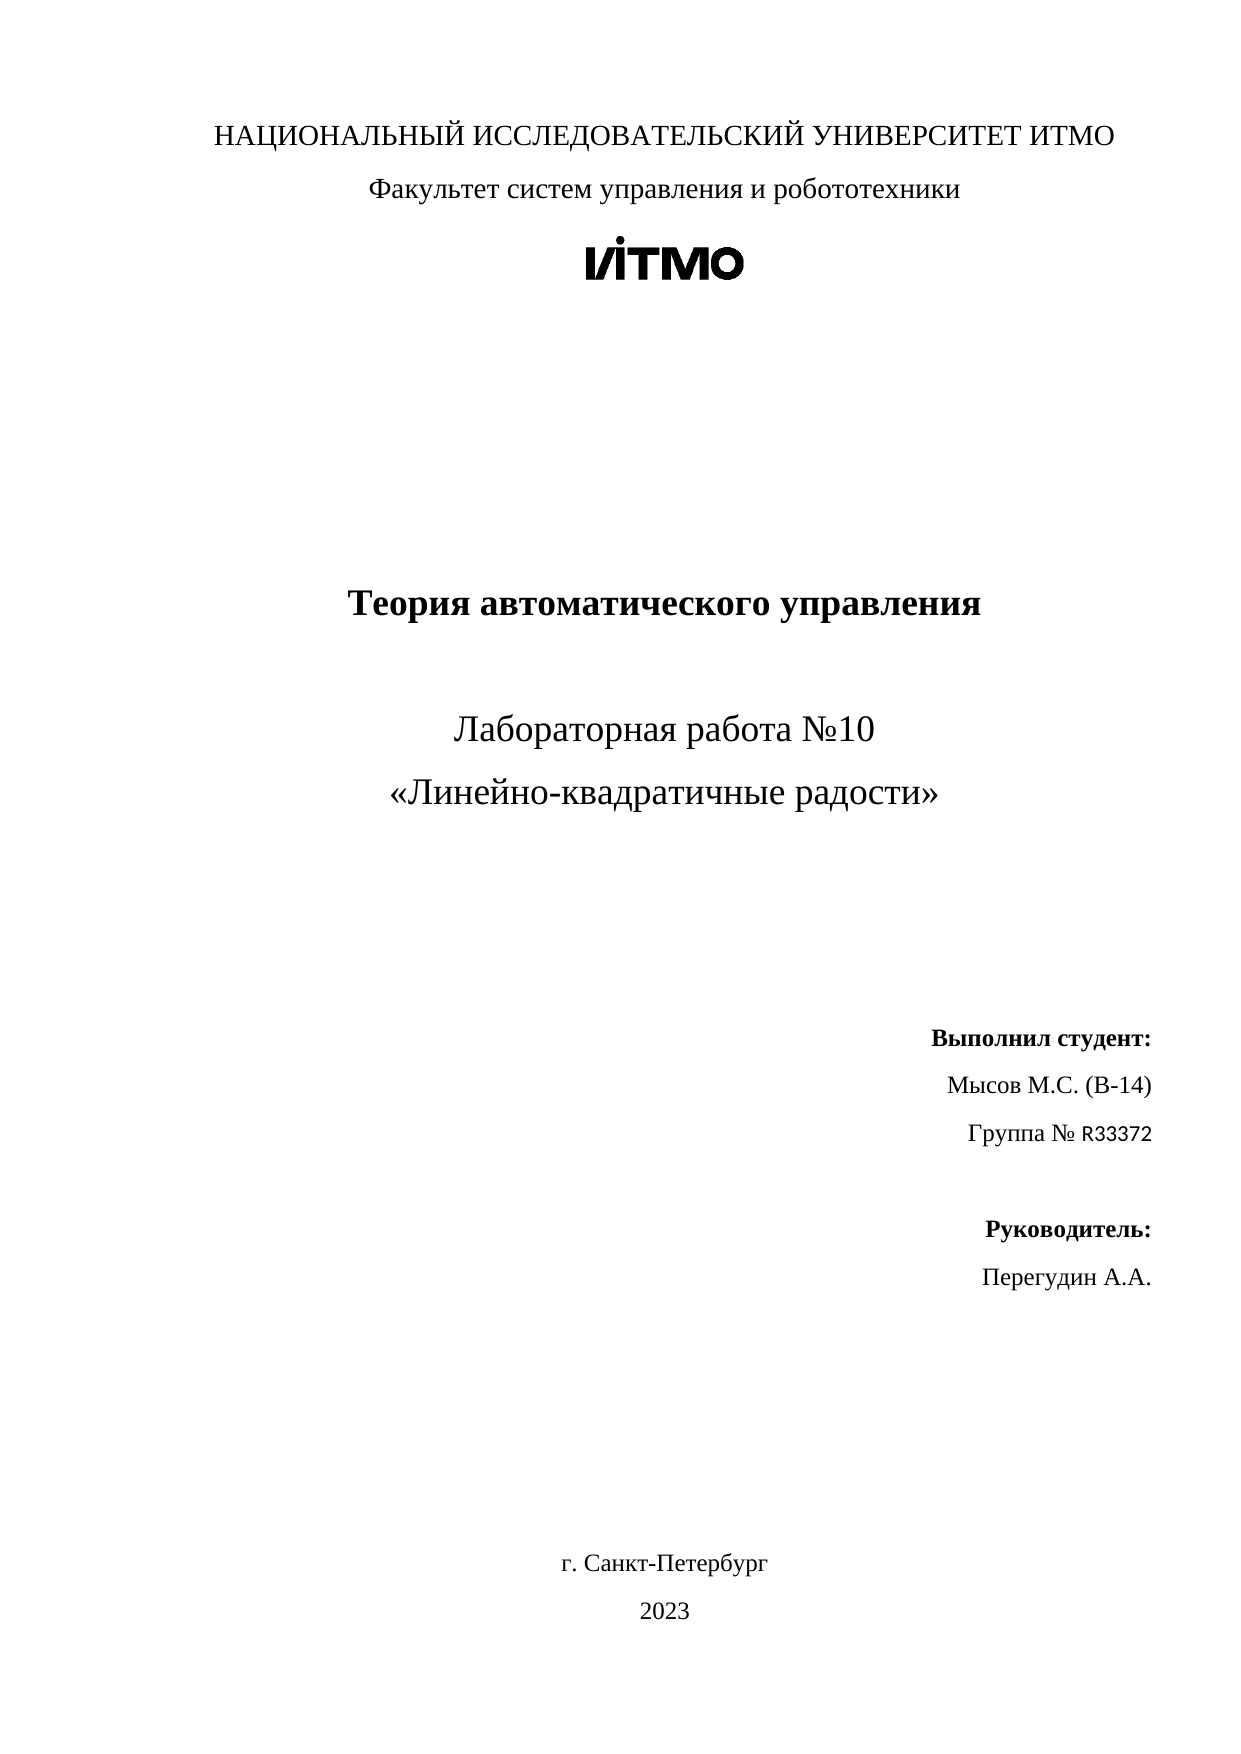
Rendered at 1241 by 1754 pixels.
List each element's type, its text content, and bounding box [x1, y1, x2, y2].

text Руководитель: [177, 1214, 1152, 1243]
text «Линейно-квадратичные радости» [177, 769, 1152, 813]
text Теория автоматического управления [177, 580, 1152, 623]
text г. Санкт-Петербург [177, 1548, 1152, 1577]
text Группа № [177, 1118, 1152, 1147]
text Выполнил студент: [177, 1023, 1152, 1052]
text НАЦИОНАЛЬНЫЙ ИССЛЕДОВАТЕЛЬСКИЙ УНИВЕРСИТЕТ ИТМО [177, 118, 1152, 152]
text Перегудин А.А. [177, 1262, 1152, 1291]
text 2023 [177, 1596, 1152, 1624]
picture [578, 223, 751, 292]
text Мысов М.С. (В-14) [177, 1071, 1152, 1099]
text Факультет систем управления и робототехники [177, 171, 1152, 204]
text Лабораторная работа №10 [177, 706, 1152, 749]
